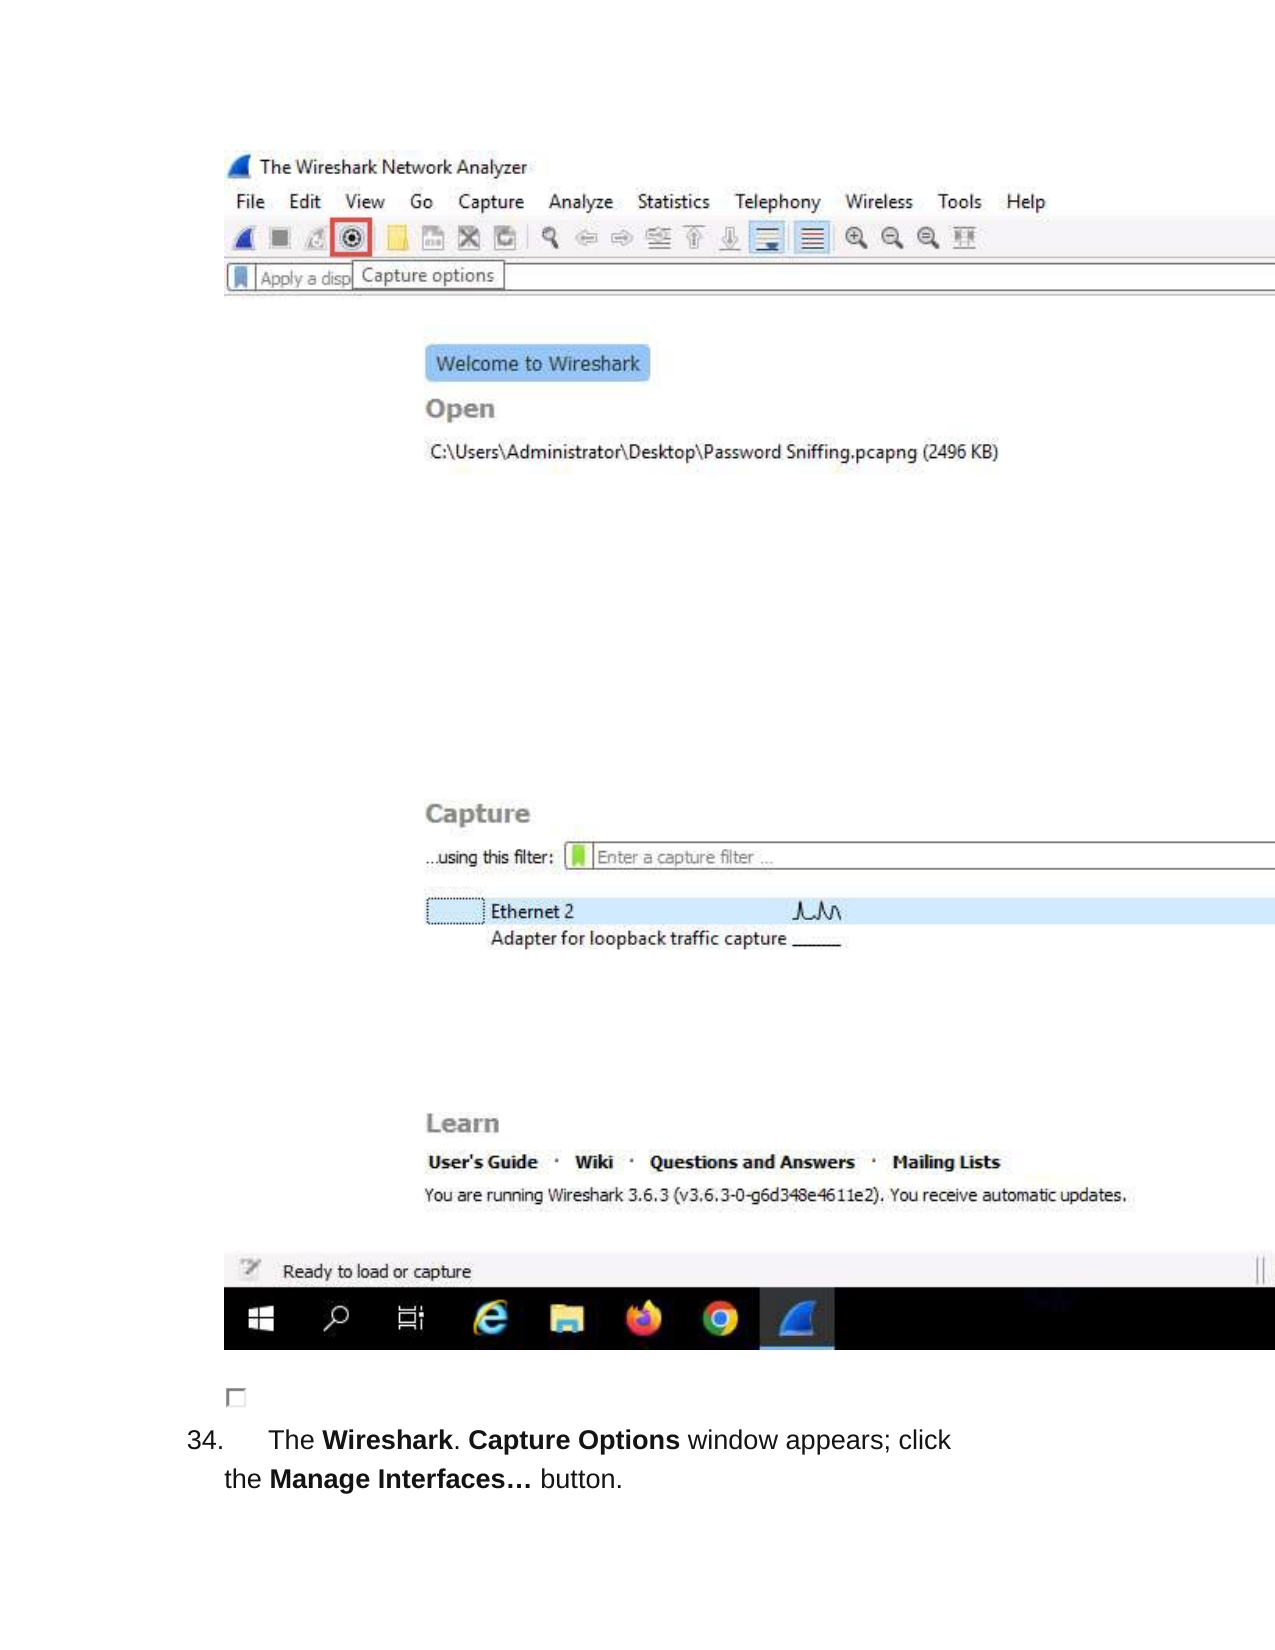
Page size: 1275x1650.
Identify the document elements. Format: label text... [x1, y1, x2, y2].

picture [224, 150, 1275, 1350]
list The Wireshark. Capture Options window appears; click the Manage Interfaces… button. [187, 1381, 1094, 1494]
